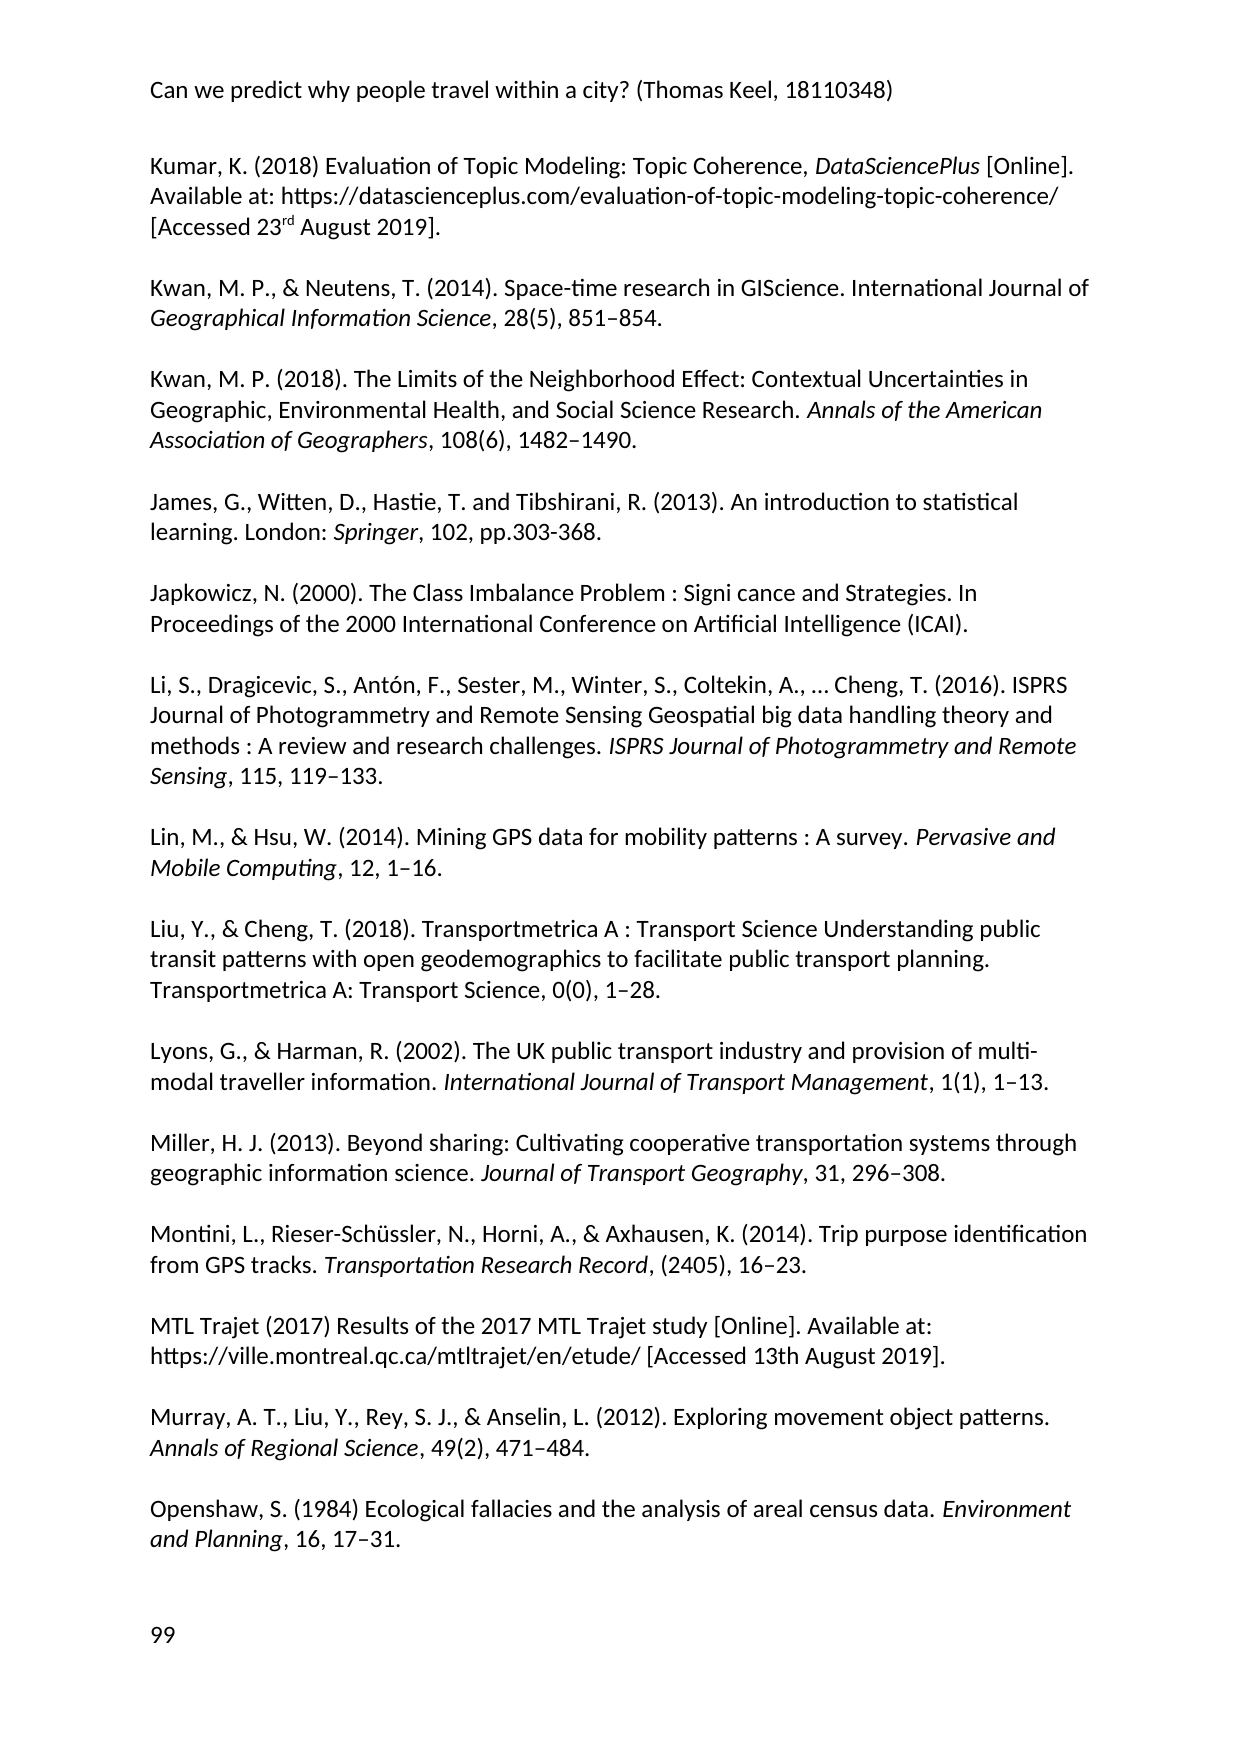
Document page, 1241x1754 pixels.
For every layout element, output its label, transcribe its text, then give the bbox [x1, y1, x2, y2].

text MTL Trajet (2017) Results of the 2017 MTL Trajet study [Online]. Available at: https://ville.montreal.qc.ca/mtltrajet/en/etude/ [Accessed 13th August 2019]. [150, 1310, 1090, 1371]
text Li, S., Dragicevic, S., Antón, F., Sester, M., Winter, S., Coltekin, A., … Cheng, T. (2016). ISPRS Journal of Photogrammetry and Remote Sensing Geospatial big data handling theory and methods : A review and research challenges. ISPRS Journal of Photogrammetry and Remote Sensing, 115, 119–133. [150, 669, 1090, 791]
text Japkowicz, N. (2000). The Class Imbalance Problem : Signi cance and Strategies. In Proceedings of the 2000 International Conference on Artificial Intelligence (ICAI). [150, 577, 1090, 638]
text Openshaw, S. (1984) Ecological fallacies and the analysis of areal census data. Environment and Planning, 16, 17–31. [150, 1493, 1090, 1554]
text Miller, H. J. (2013). Beyond sharing: Cultivating cooperative transportation systems through geographic information science. Journal of Transport Geography, 31, 296–308. [150, 1127, 1090, 1188]
text Kwan, M. P., & Neutens, T. (2014). Space-time research in GIScience. International Journal of Geographical Information Science, 28(5), 851–854. [150, 272, 1090, 333]
text Lin, M., & Hsu, W. (2014). Mining GPS data for mobility patterns : A survey. Pervasive and Mobile Computing, 12, 1–16. [150, 821, 1090, 882]
text Montini, L., Rieser-Schüssler, N., Horni, A., & Axhausen, K. (2014). Trip purpose identification from GPS tracks. Transportation Research Record, (2405), 16–23. [150, 1218, 1090, 1279]
text Liu, Y., & Cheng, T. (2018). Transportmetrica A : Transport Science Understanding public transit patterns with open geodemographics to facilitate public transport planning. Transportmetrica A: Transport Science, 0(0), 1–28. [150, 913, 1090, 1004]
text Murray, A. T., Liu, Y., Rey, S. J., & Anselin, L. (2012). Exploring movement object patterns. Annals of Regional Science, 49(2), 471–484. [150, 1401, 1090, 1462]
text James, G., Witten, D., Hastie, T. and Tibshirani, R. (2013). An introduction to statistical learning. London: Springer, 102, pp.303-368. [150, 486, 1090, 547]
text Kwan, M. P. (2018). The Limits of the Neighborhood Effect: Contextual Uncertainties in Geographic, Environmental Health, and Social Science Research. Annals of the American Association of Geographers, 108(6), 1482–1490. [150, 364, 1090, 455]
text Kumar, K. (2018) Evaluation of Topic Modeling: Topic Coherence, DataSciencePlus [Online]. Available at: https://datascienceplus.com/evaluation-of-topic-modeling-topic-coherence/ [Accessed 23rd August 2019]. [150, 150, 1090, 242]
text Lyons, G., & Harman, R. (2002). The UK public transport industry and provision of multi-modal traveller information. International Journal of Transport Management, 1(1), 1–13. [150, 1035, 1090, 1096]
